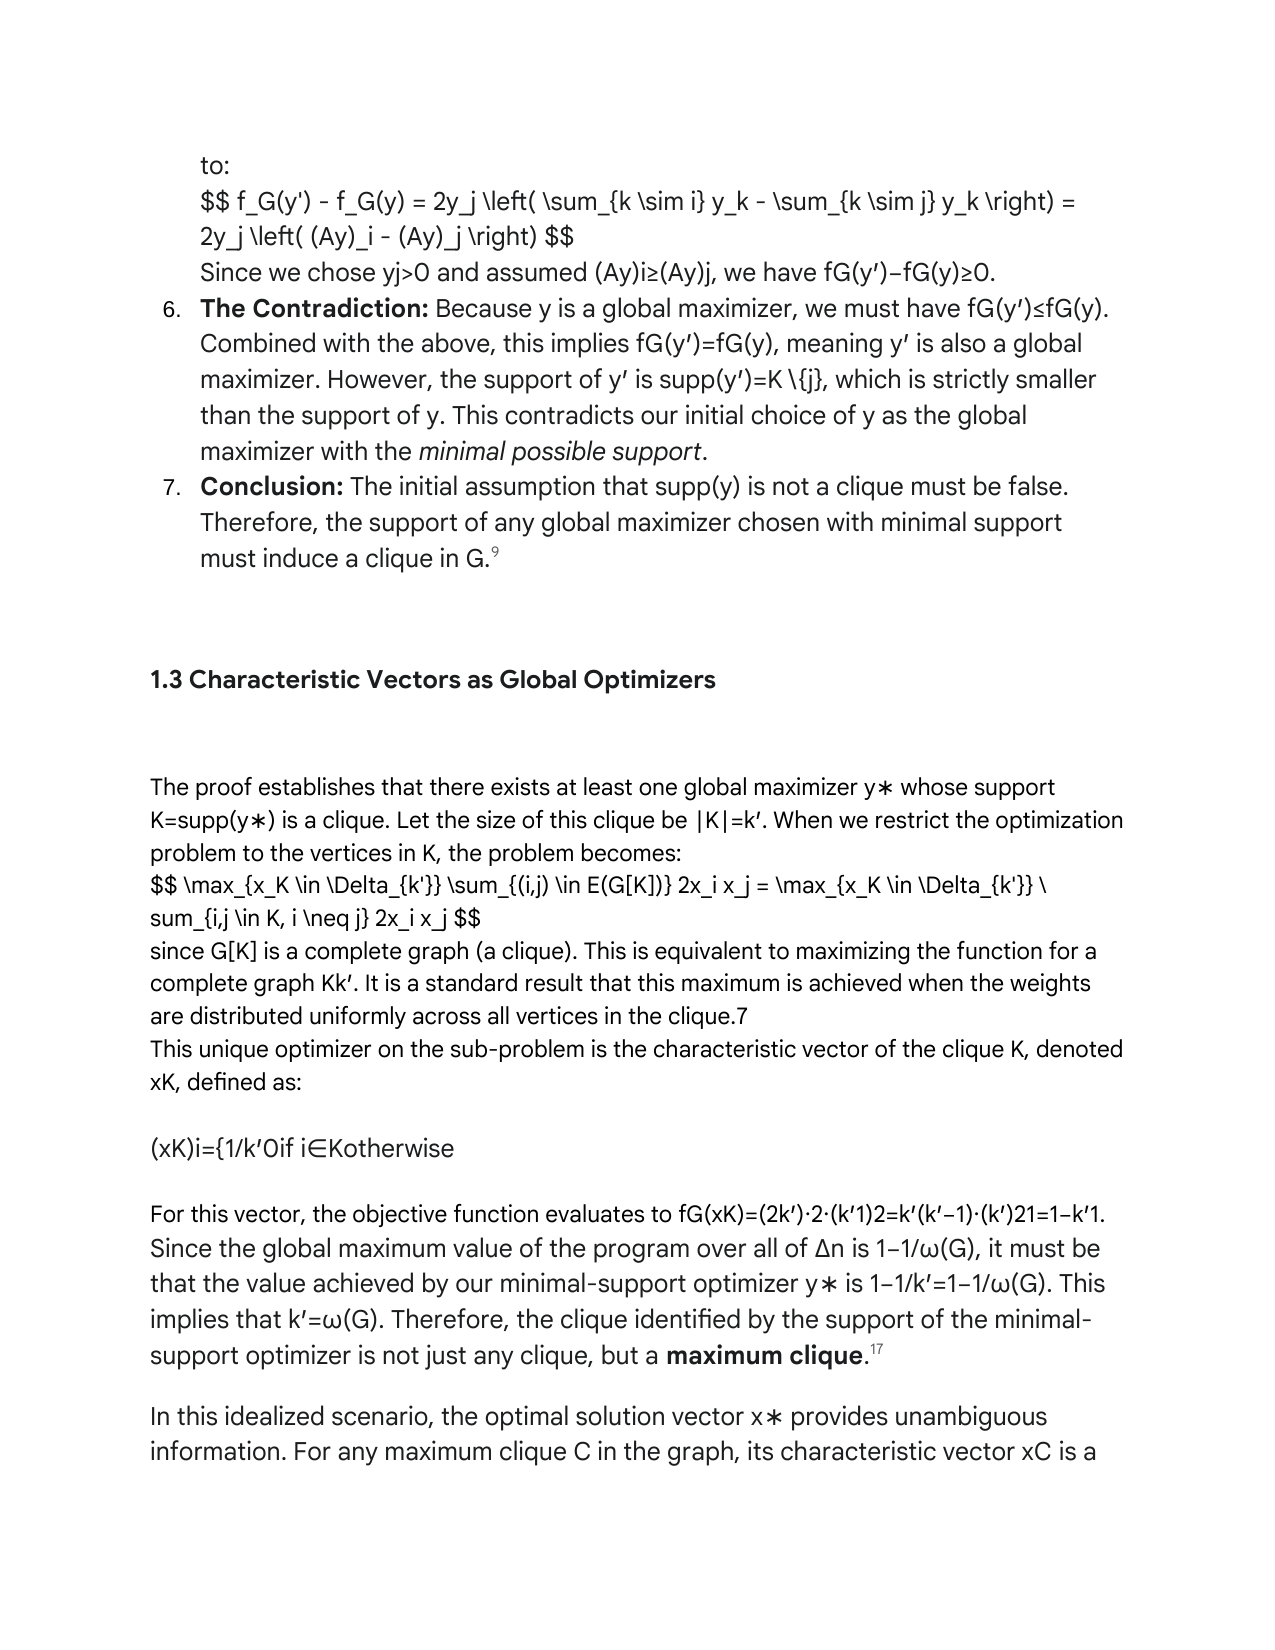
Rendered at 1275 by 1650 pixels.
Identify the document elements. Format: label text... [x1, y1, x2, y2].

list The Contradiction: Because y is a global maximizer, we must have fG​(y′)≤fG​(y). Combined with the above, this implies fG​(y′)=fG​(y), meaning y′ is also a global maximizer. However, the support of y′ is supp(y′)=K∖{j}, which is strictly smaller than the support of y. This contradicts our initial choice of y as the global maximizer with the minimal possible support. [162, 293, 1125, 467]
text $$ \max_{x_K \in \Delta_{k'}} \sum_{(i,j) \in E(G[K])} 2x_i x_j = \max_{x_K \in \Delta_{k'}} \sum_{i,j \in K, i \neq j} 2x_i x_j $$ [150, 872, 1125, 933]
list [162, 150, 1125, 288]
text This unique optimizer on the sub-problem is the characteristic vector of the clique K, denoted xK​, defined as: [150, 1035, 1125, 1097]
list Conclusion: The initial assumption that supp(y) is not a clique must be false. Therefore, the support of any global maximizer chosen with minimal support must induce a clique in G.9 [162, 472, 1125, 574]
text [150, 1401, 1125, 1468]
subtitle 1.3 Characteristic Vectors as Global Optimizers [150, 664, 1125, 696]
text For this vector, the objective function evaluates to fG​(xK​)=(2k′​)⋅2⋅(k′1​)2=k′(k′−1)⋅(k′)21​=1−k′1​. [150, 1200, 1125, 1229]
text (xK​)i​={1/k′0​if i∈Kotherwise​ [150, 1133, 1125, 1164]
text Since the global maximum value of the program over all of Δn​ is 1−1/ω(G), it must be that the value achieved by our minimal-support optimizer y∗ is 1−1/k′=1−1/ω(G). This implies that k′=ω(G). Therefore, the clique identified by the support of the minimal-support optimizer is not just any clique, but a maximum clique.17 [150, 1233, 1125, 1372]
text The proof establishes that there exists at least one global maximizer y∗ whose support K=supp(y∗) is a clique. Let the size of this clique be ∣K∣=k′. When we restrict the optimization problem to the vertices in K, the problem becomes: [150, 773, 1125, 868]
text since G[K] is a complete graph (a clique). This is equivalent to maximizing the function for a complete graph Kk′​. It is a standard result that this maximum is achieved when the weights are distributed uniformly across all vertices in the clique.7 [150, 937, 1125, 1031]
